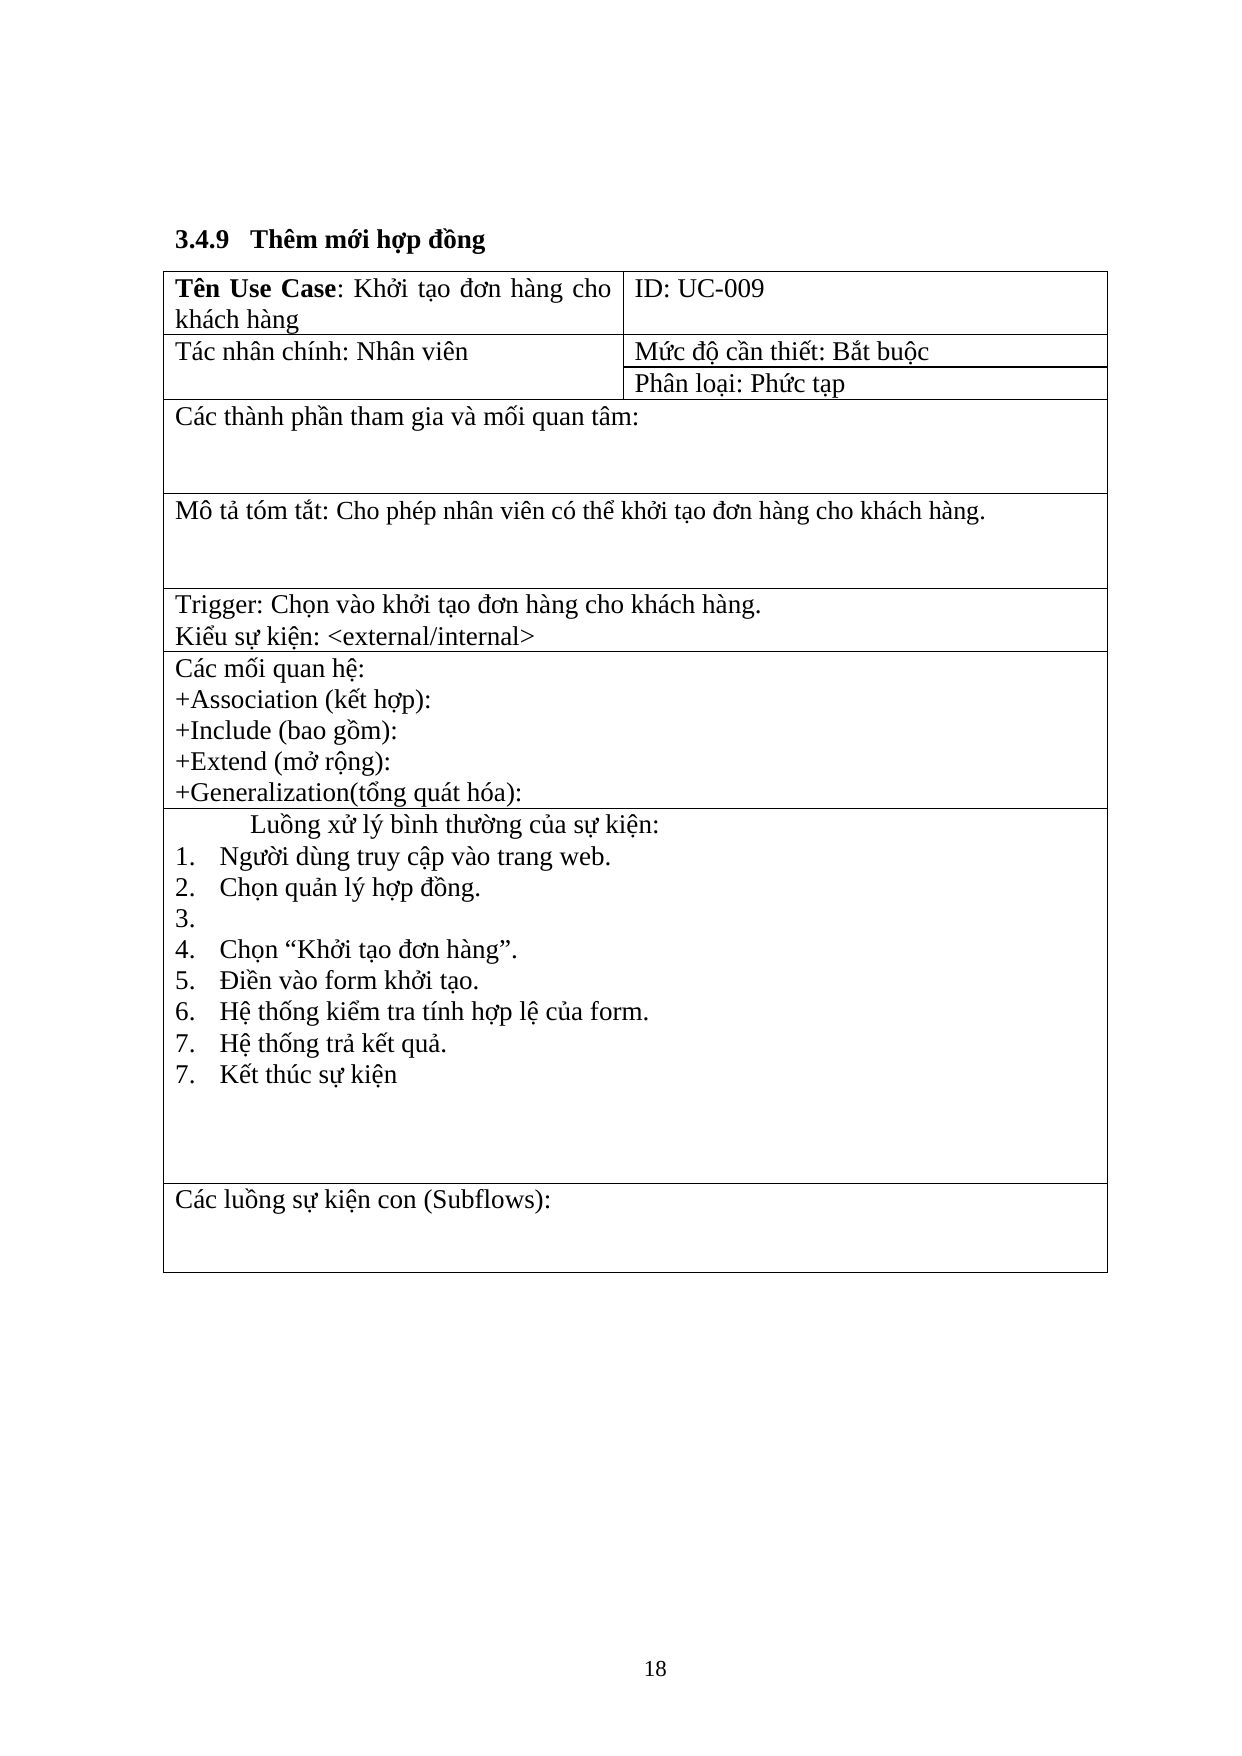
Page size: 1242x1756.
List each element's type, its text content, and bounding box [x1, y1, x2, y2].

table_header Tên Use Case: Khởi tạo đơn hàng cho khách hàng [164, 272, 623, 334]
subtitle Thêm mới hợp đồng [175, 223, 1135, 254]
table_cell Mức độ cần thiết: Bắt buộc [624, 335, 1107, 366]
table_cell Luồng xử lý bình thường của sự kiện: Người dùng truy cập vào trang web. Chọn quản lý hợp đồng. Chọn “Khởi tạo đơn hàng”. Điền vào form khởi tạo. Hệ thống kiểm tra tính hợp lệ của form. Hệ thống trả kết quả. Kết thúc sự kiện [164, 809, 1107, 1182]
table_cell Trigger: Chọn vào khởi tạo đơn hàng cho khách hàng. Kiểu sự kiện: <external/internal> [164, 589, 1107, 651]
table_cell Các luồng sự kiện con (Subflows): [164, 1184, 1107, 1272]
table_cell Phân loại: Phức tạp [624, 368, 1107, 398]
table_cell Các thành phần tham gia và mối quan tâm: [164, 400, 1107, 493]
table_cell Tác nhân chính: Nhân viên [164, 335, 623, 398]
table_cell Các mối quan hệ: +Association (kết hợp): +Include (bao gồm): +Extend (mở rộng): +Generalization(tổng quát hóa): [164, 652, 1107, 808]
table_header ID: UC-009 [624, 272, 1107, 334]
table_cell Mô tả tóm tắt: Cho phép nhân viên có thể khởi tạo đơn hàng cho khách hàng. [164, 494, 1107, 587]
